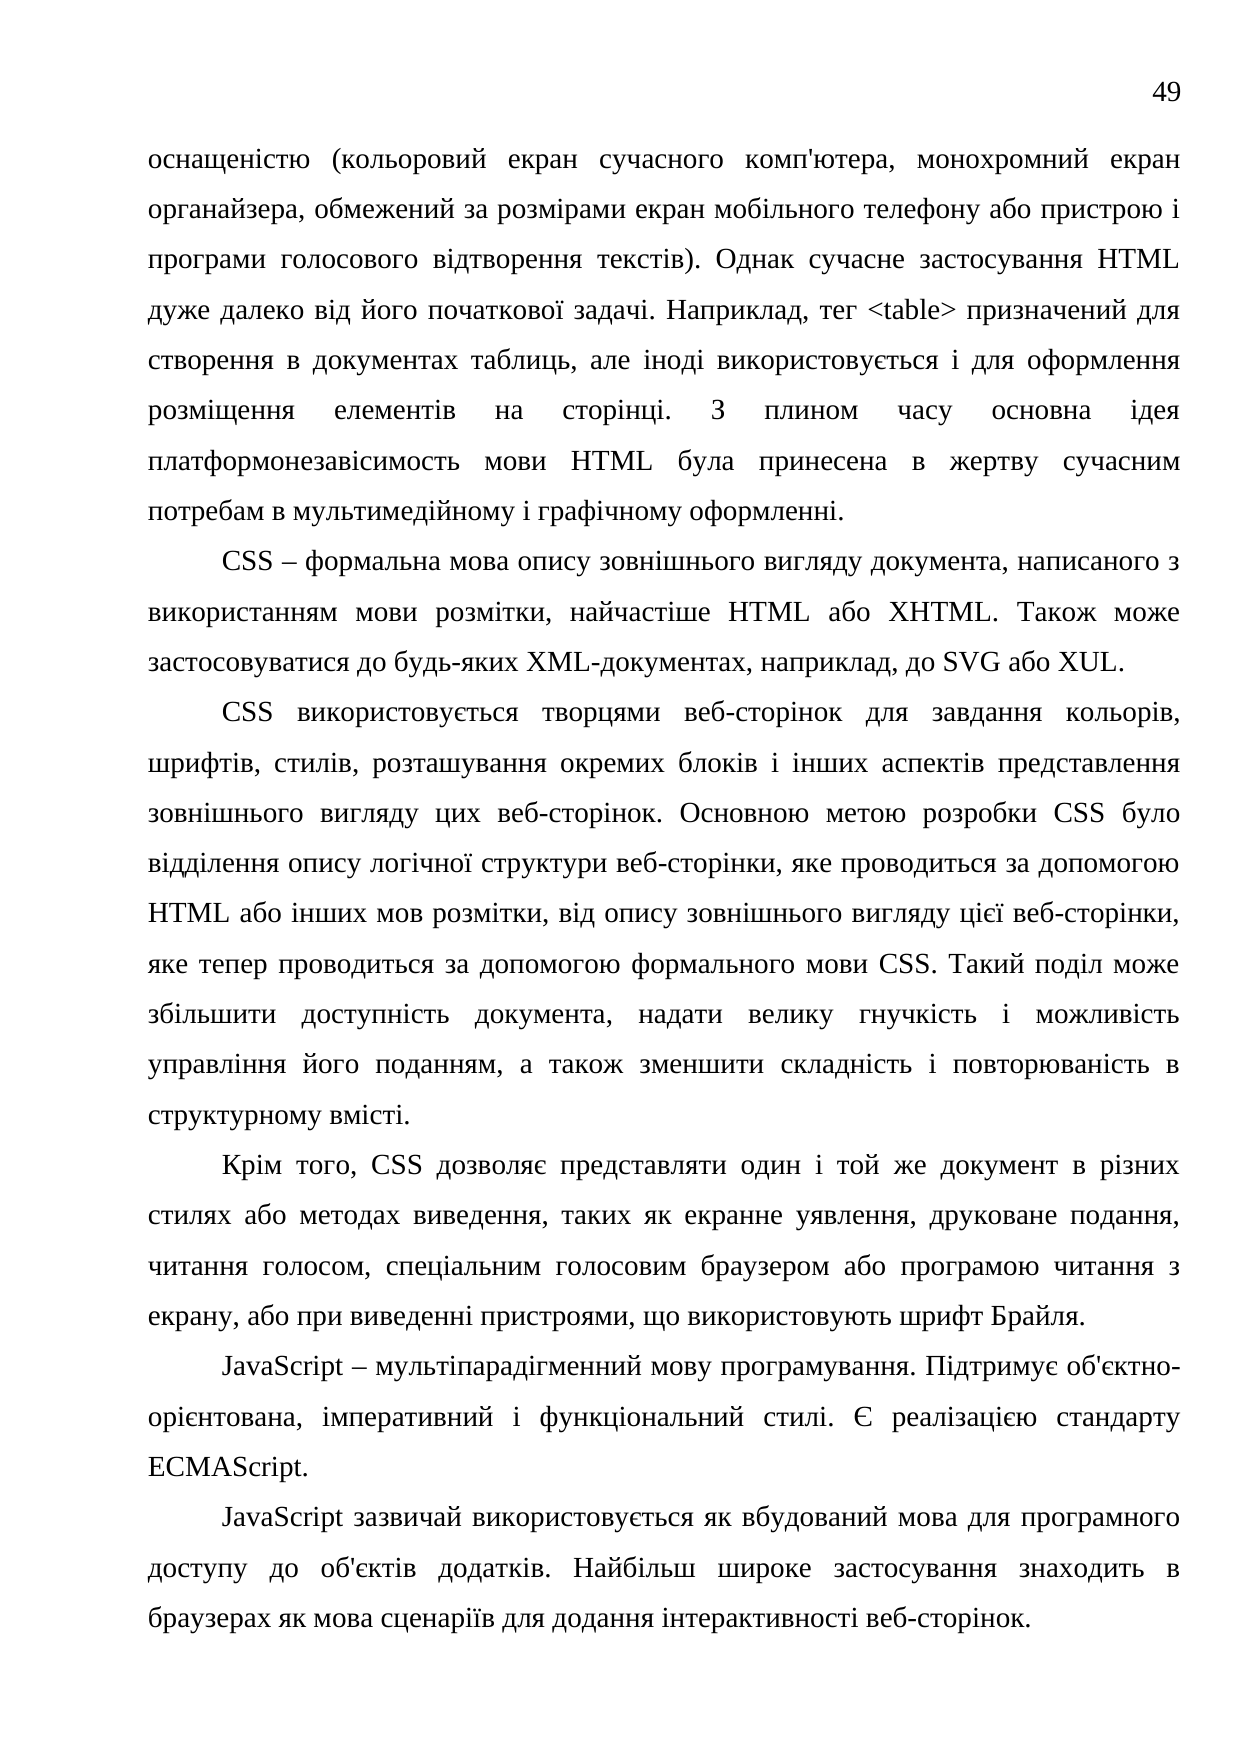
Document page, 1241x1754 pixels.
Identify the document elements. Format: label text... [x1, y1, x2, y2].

text CSS – формальна мова опису зовнішнього вигляду документа, написаного з використанням мови розмітки, найчастіше HTML або XHTML. Також може застосовуватися до будь-яких XML-документах, наприклад, до SVG або XUL. [148, 543, 1181, 678]
text JavaScript – мультіпарадігменний мову програмування. Підтримує об'єктно-орієнтована, імперативний і функціональний стилі. Є реалізацією стандарту ECMAScript. [148, 1348, 1181, 1483]
text Крім того, CSS дозволяє представляти один і той же документ в різних стилях або методах виведення, таких як екранне уявлення, друковане подання, читання голосом, спеціальним голосовим браузером або програмою читання з екрану, або при виведенні пристроями, що використовують шрифт Брайля. [148, 1147, 1181, 1332]
text CSS використовується творцями веб-сторінок для завдання кольорів, шрифтів, стилів, розташування окремих блоків і інших аспектів представлення зовнішнього вигляду цих веб-сторінок. Основною метою розробки CSS було відділення опису логічної структури веб-сторінки, яке проводиться за допомогою HTML або інших мов розмітки, від опису зовнішнього вигляду цієї веб-сторінки, яке тепер проводиться за допомогою формального мови CSS. Такий поділ може збільшити доступність документа, надати велику гнучкість і можливість управління його поданням, а також зменшити складність і повторюваність в структурному вмісті. [148, 694, 1181, 1130]
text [148, 141, 1181, 527]
text JavaScript зазвичай використовується як вбудований мова для програмного доступу до об'єктів додатків. Найбільш широке застосування знаходить в браузерах як мова сценаріїв для додання інтерактивності веб-сторінок. [148, 1499, 1181, 1633]
